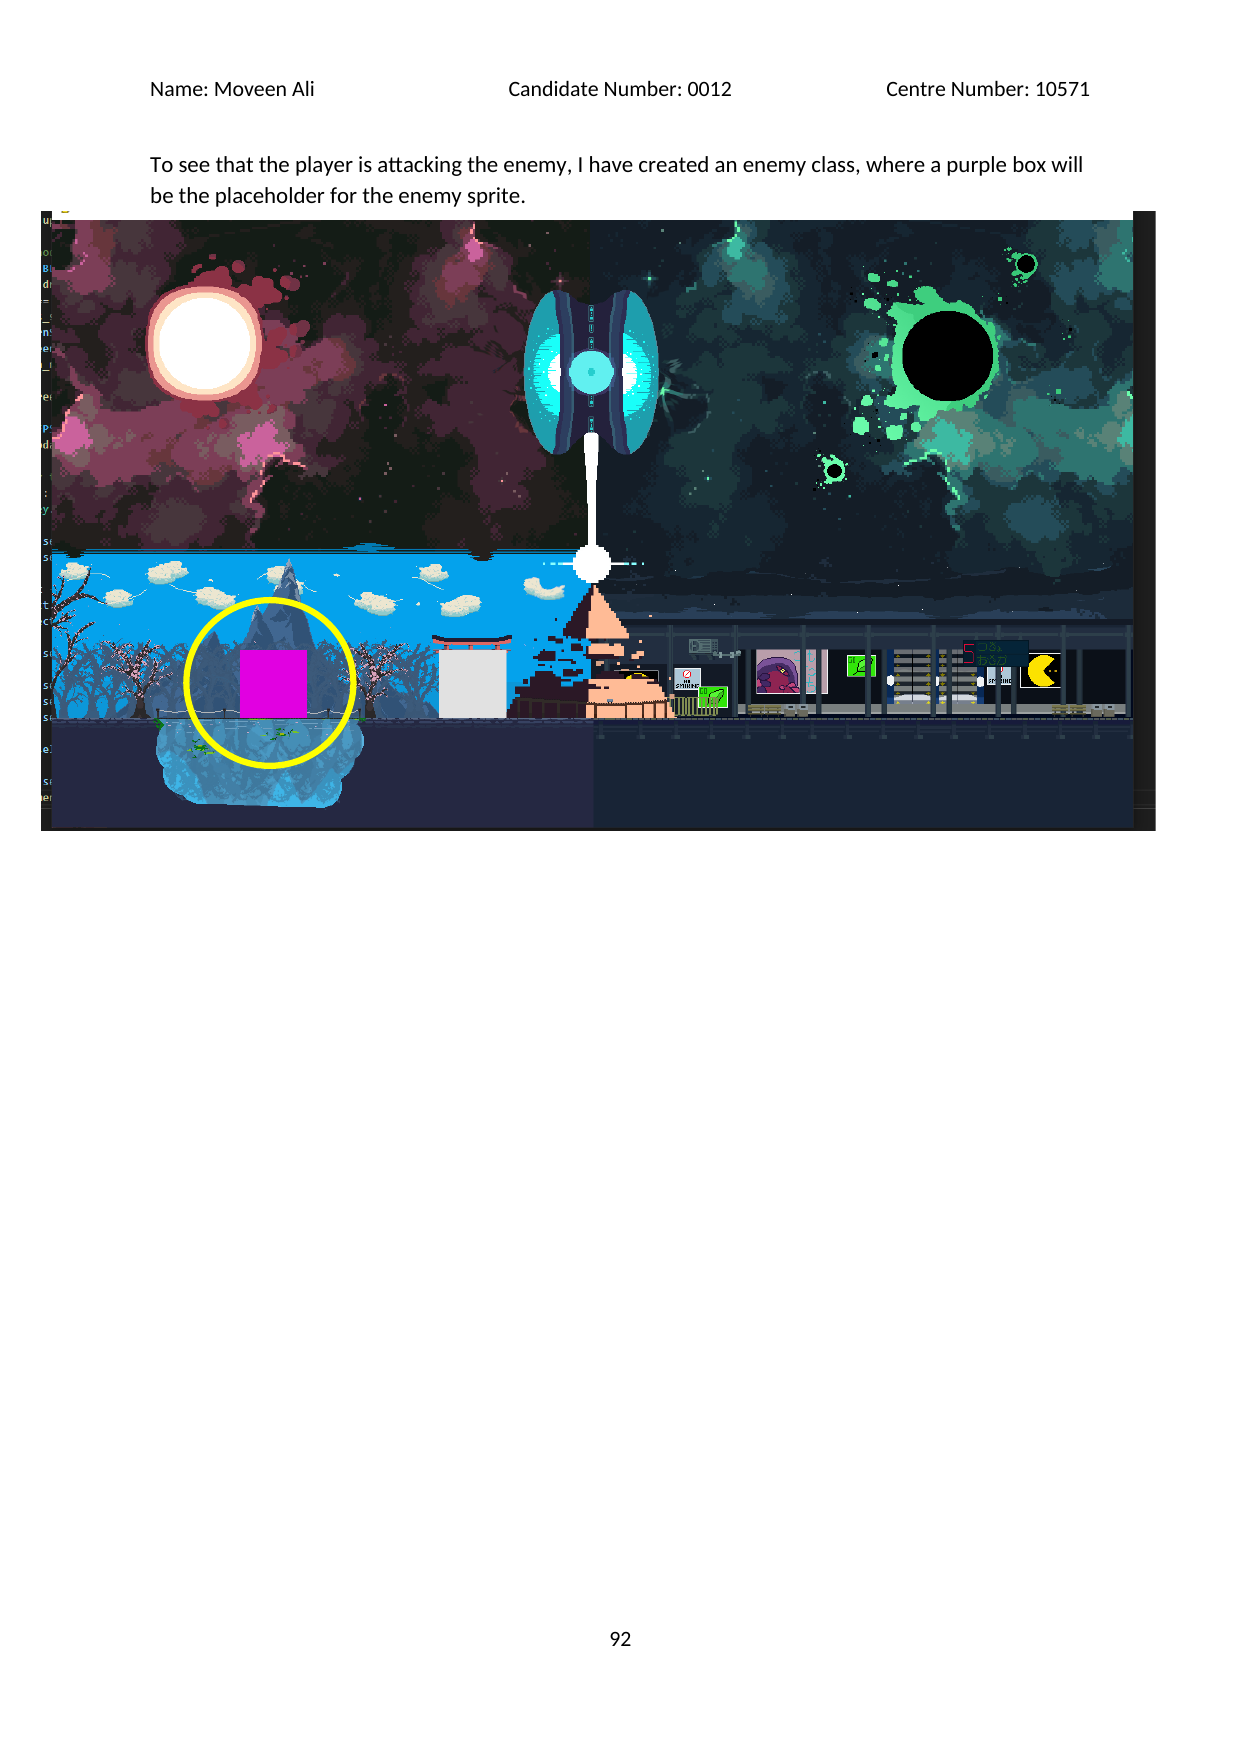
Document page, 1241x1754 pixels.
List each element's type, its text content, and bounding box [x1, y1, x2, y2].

text To see that the player is attacking the enemy, I have created an enemy class, where a purple box will be the placeholder for the enemy sprite. [150, 150, 1090, 209]
picture [40, 211, 1156, 830]
